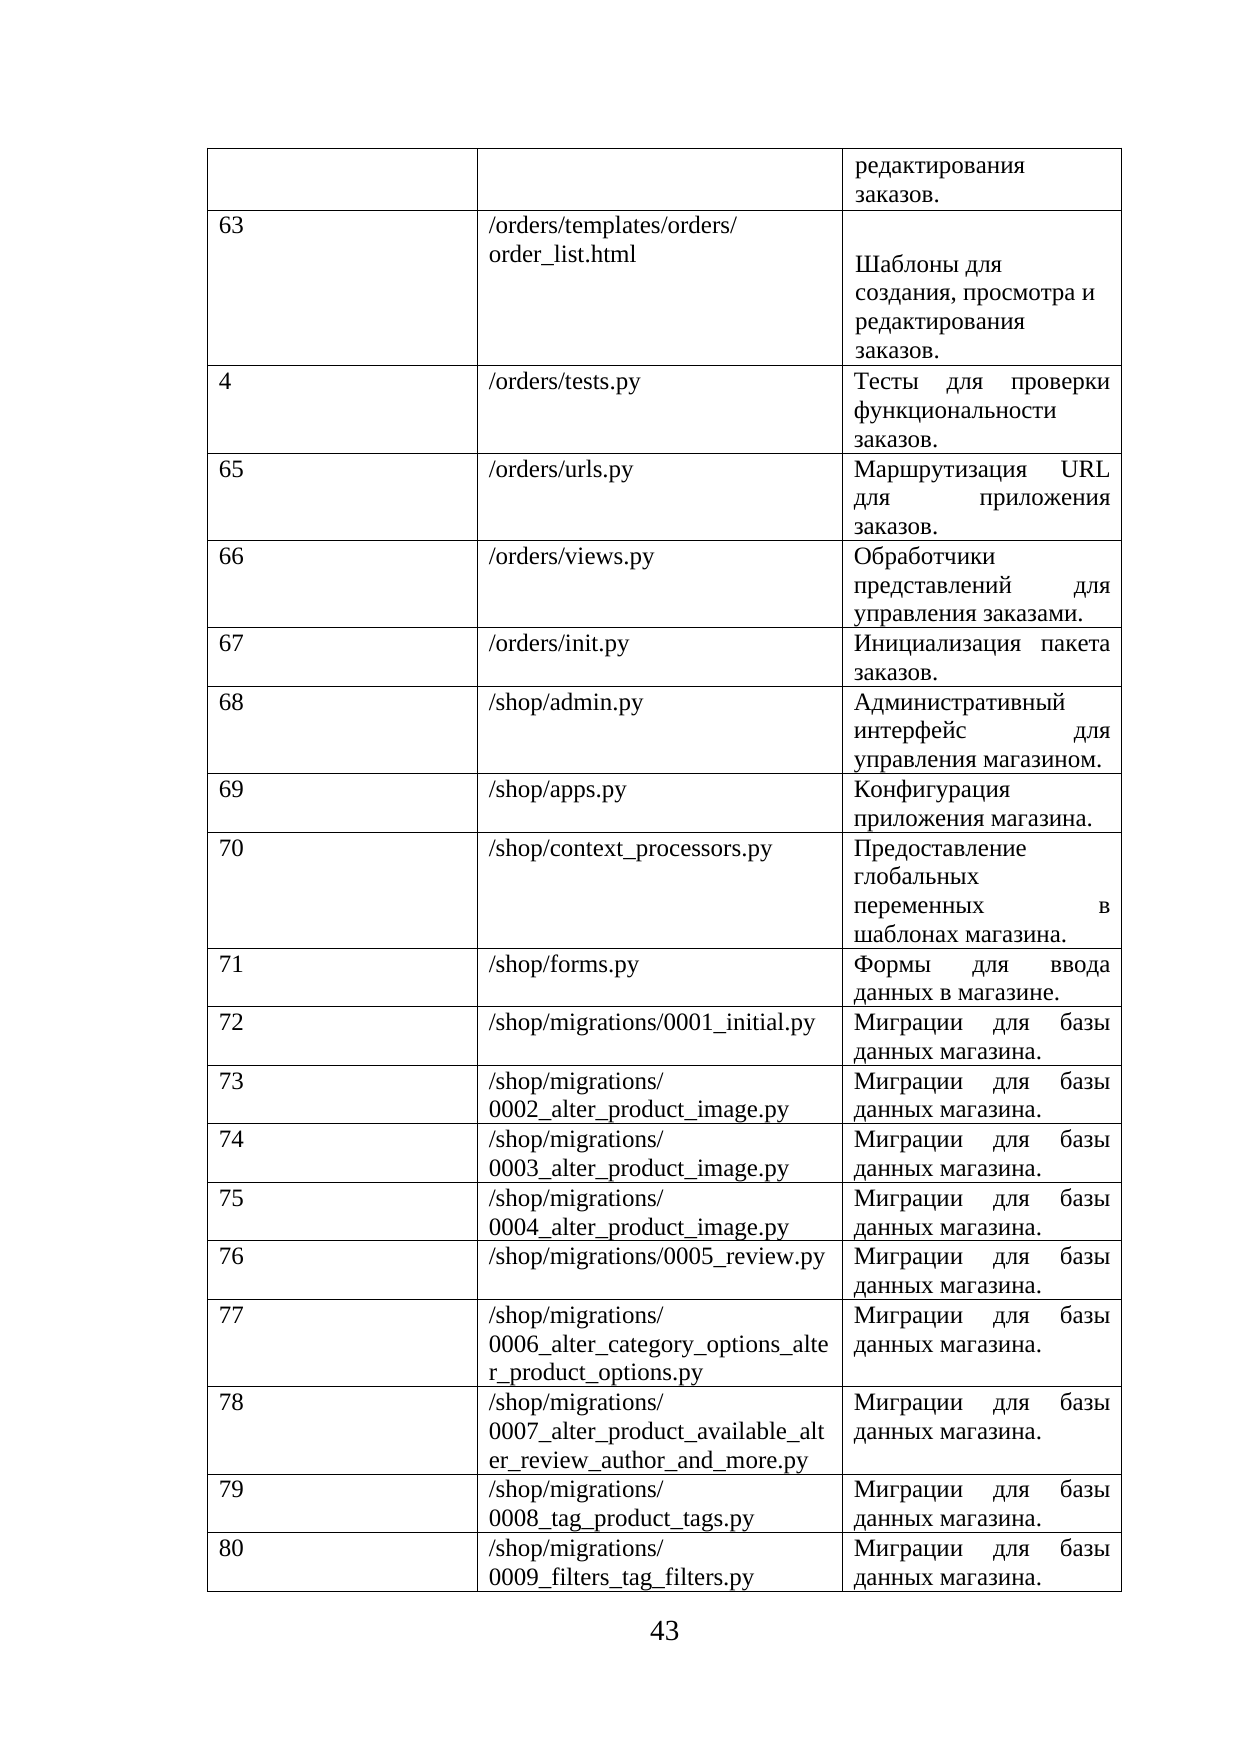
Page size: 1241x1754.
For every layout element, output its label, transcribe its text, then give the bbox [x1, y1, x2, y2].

table_cell [843, 149, 1121, 209]
table_cell Миграции для базы данных магазина. [843, 1300, 1121, 1386]
table_cell /shop/migrations/0001_initial.py [478, 1007, 842, 1065]
table_cell Предоставление глобальных переменных в шаблонах магазина. [843, 833, 1121, 948]
table_cell /shop/apps.py [478, 774, 842, 832]
table_cell /shop/migrations/0003_alter_product_image.py [478, 1124, 842, 1182]
table_cell 73 [208, 1066, 477, 1123]
table_cell /shop/migrations/0008_tag_product_tags.py [478, 1475, 842, 1532]
table_cell /orders/tests.py [478, 366, 842, 453]
table_cell /shop/migrations/0006_alter_category_options_alter_product_options.py [478, 1300, 842, 1386]
table_cell Маршрутизация URL для приложения заказов. [843, 454, 1121, 540]
table_cell Миграции для базы данных магазина. [843, 1183, 1121, 1240]
table_cell 62 [208, 149, 477, 209]
table_cell /shop/migrations/0002_alter_product_image.py [478, 1066, 842, 1123]
table_cell 63 [208, 211, 477, 365]
table_cell /shop/migrations/0004_alter_product_image.py [478, 1183, 842, 1240]
table_cell Конфигурация приложения магазина. [843, 774, 1121, 832]
table_cell 72 [208, 1007, 477, 1065]
table_cell /orders/views.py [478, 541, 842, 627]
table_cell Административный интерфейс для управления магазином. [843, 687, 1121, 773]
table_cell /shop/migrations/0009_filters_tag_filters.py [478, 1533, 842, 1591]
table_cell Миграции для базы данных магазина. [843, 1066, 1121, 1123]
table_cell /orders/urls.py [478, 454, 842, 540]
table_cell Тесты для проверки функциональности заказов. [843, 366, 1121, 453]
table_cell Формы для ввода данных в магазине. [843, 949, 1121, 1006]
table_cell /shop/migrations/0007_alter_product_available_alter_review_author_and_more.py [478, 1387, 842, 1473]
table_cell 66 [208, 541, 477, 627]
table_cell 65 [208, 454, 477, 540]
table_cell 78 [208, 1387, 477, 1473]
table_cell Миграции для базы данных магазина. [843, 1124, 1121, 1182]
table_cell /orders/templates/orders/order_list.html [478, 211, 842, 365]
table_cell 68 [208, 687, 477, 773]
table_cell Миграции для базы данных магазина. [843, 1475, 1121, 1532]
table_cell /orders/init.py [478, 628, 842, 686]
table_cell 79 [208, 1475, 477, 1532]
table_cell /shop/context_processors.py [478, 833, 842, 948]
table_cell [478, 149, 842, 209]
table_cell Миграции для базы данных магазина. [843, 1387, 1121, 1473]
table_cell /shop/migrations/0005_review.py [478, 1241, 842, 1299]
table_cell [843, 1533, 1121, 1591]
table_cell /shop/admin.py [478, 687, 842, 773]
table_cell 80 [208, 1533, 477, 1591]
table_cell 75 [208, 1183, 477, 1240]
table_cell [843, 211, 1121, 365]
table_cell 76 [208, 1241, 477, 1299]
table_cell 71 [208, 949, 477, 1006]
table_cell /shop/forms.py [478, 949, 842, 1006]
table_cell 74 [208, 1124, 477, 1182]
table_cell 70 [208, 833, 477, 948]
table_cell Обработчики представлений для управления заказами. [843, 541, 1121, 627]
table_cell 67 [208, 628, 477, 686]
table_cell 4 [208, 366, 477, 453]
table_cell Миграции для базы данных магазина. [843, 1241, 1121, 1299]
table_cell 77 [208, 1300, 477, 1386]
table_cell Инициализация пакета заказов. [843, 628, 1121, 686]
table_cell 69 [208, 774, 477, 832]
table_cell Миграции для базы данных магазина. [843, 1007, 1121, 1065]
